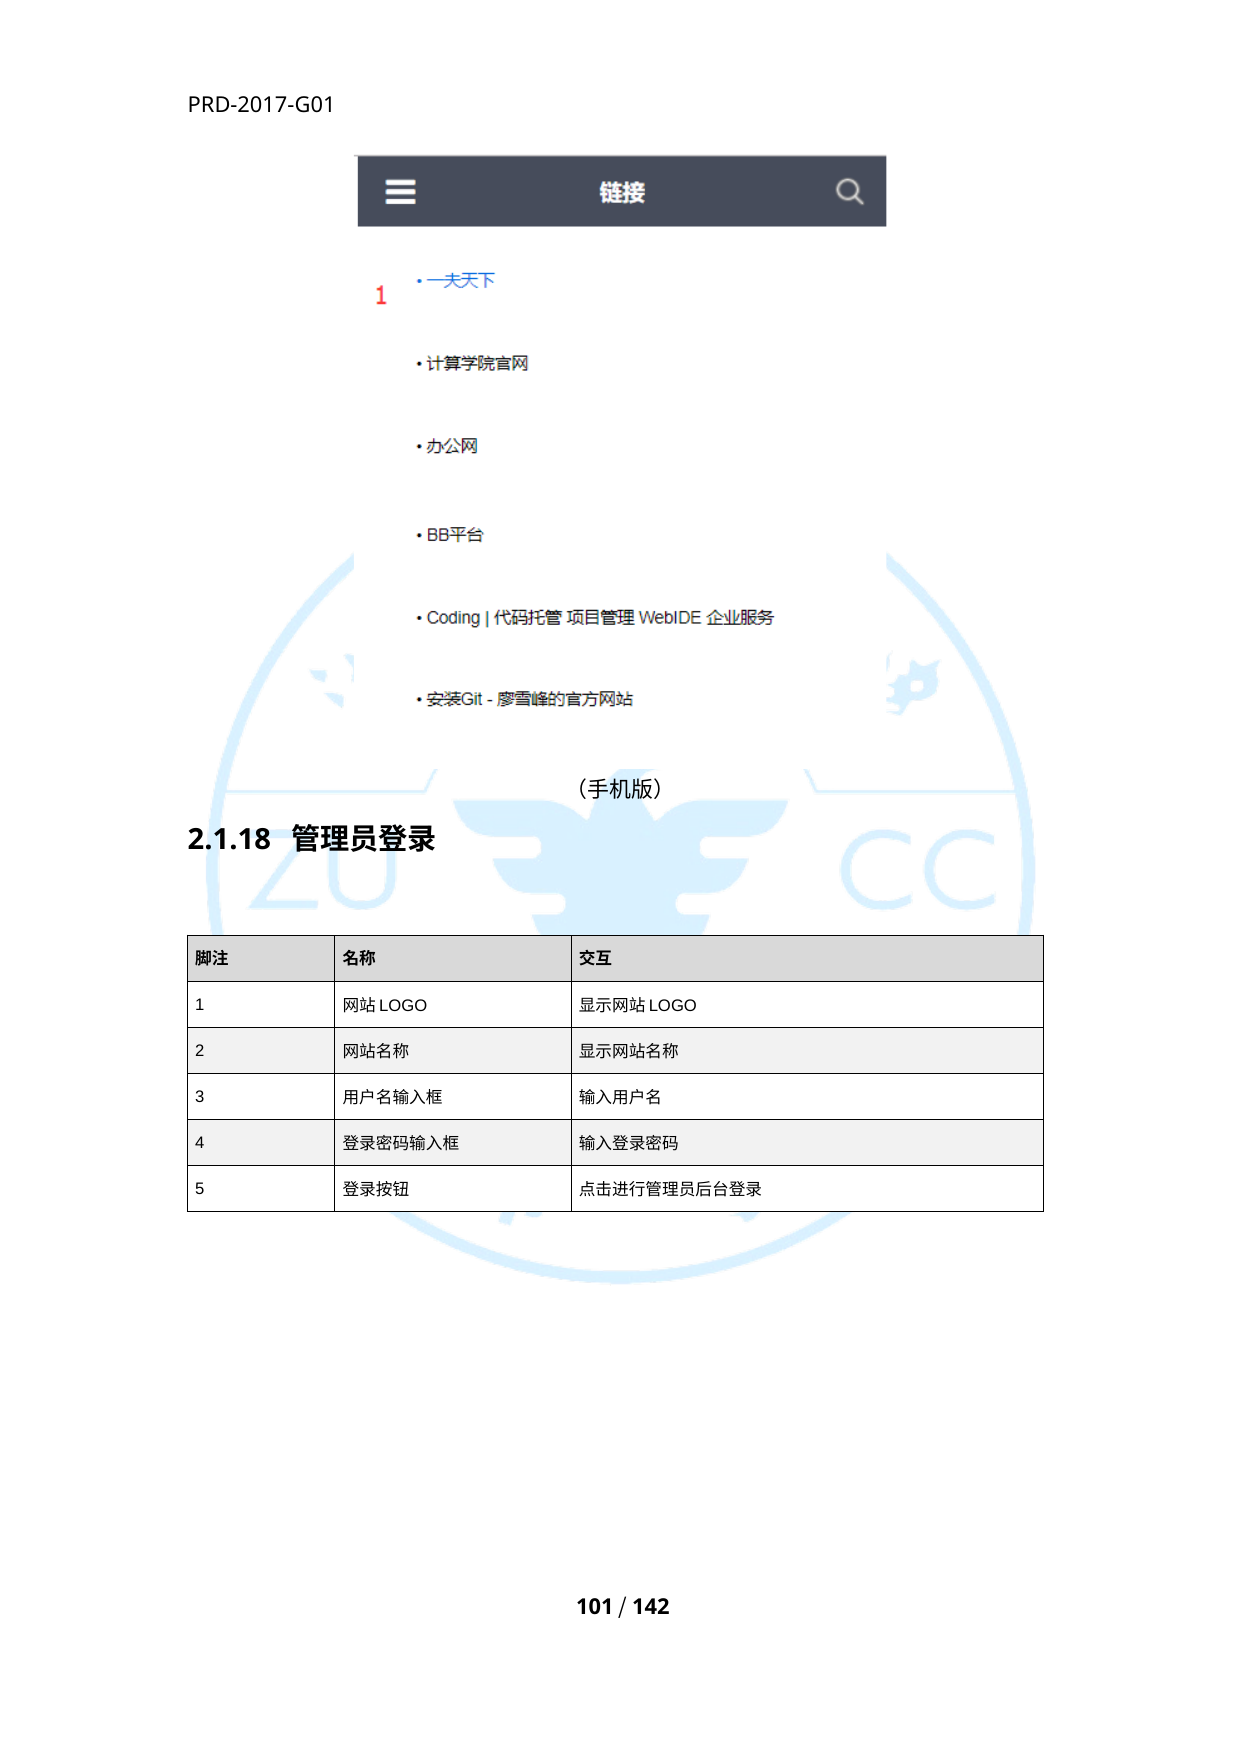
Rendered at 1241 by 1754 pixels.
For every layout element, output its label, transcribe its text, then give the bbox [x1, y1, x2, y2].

table_cell 输入登录密码 [572, 1120, 1043, 1165]
table_cell 网站名称 [335, 1028, 571, 1073]
table_cell 登录按钮 [335, 1166, 571, 1211]
table_header 名称 [335, 936, 571, 981]
table_cell 网站LOGO [335, 982, 571, 1027]
picture [353, 154, 887, 769]
table_cell 点击进行管理员后台登录 [572, 1166, 1043, 1211]
table_cell 用户名输入框 [335, 1074, 571, 1119]
table_cell 2 [188, 1028, 334, 1073]
table_cell 输入用户名 [572, 1074, 1043, 1119]
table_cell 显示网站LOGO [572, 982, 1043, 1027]
table_header 交互 [572, 936, 1043, 981]
table_cell 登录密码输入框 [335, 1120, 571, 1165]
table_cell 4 [188, 1120, 334, 1165]
table_cell 1 [188, 982, 334, 1027]
table_cell 5 [188, 1166, 334, 1211]
table_header 脚注 [188, 936, 334, 981]
text 管理员登录 [187, 804, 1053, 869]
table_cell 3 [188, 1074, 334, 1119]
table_cell 显示网站名称 [572, 1028, 1043, 1073]
